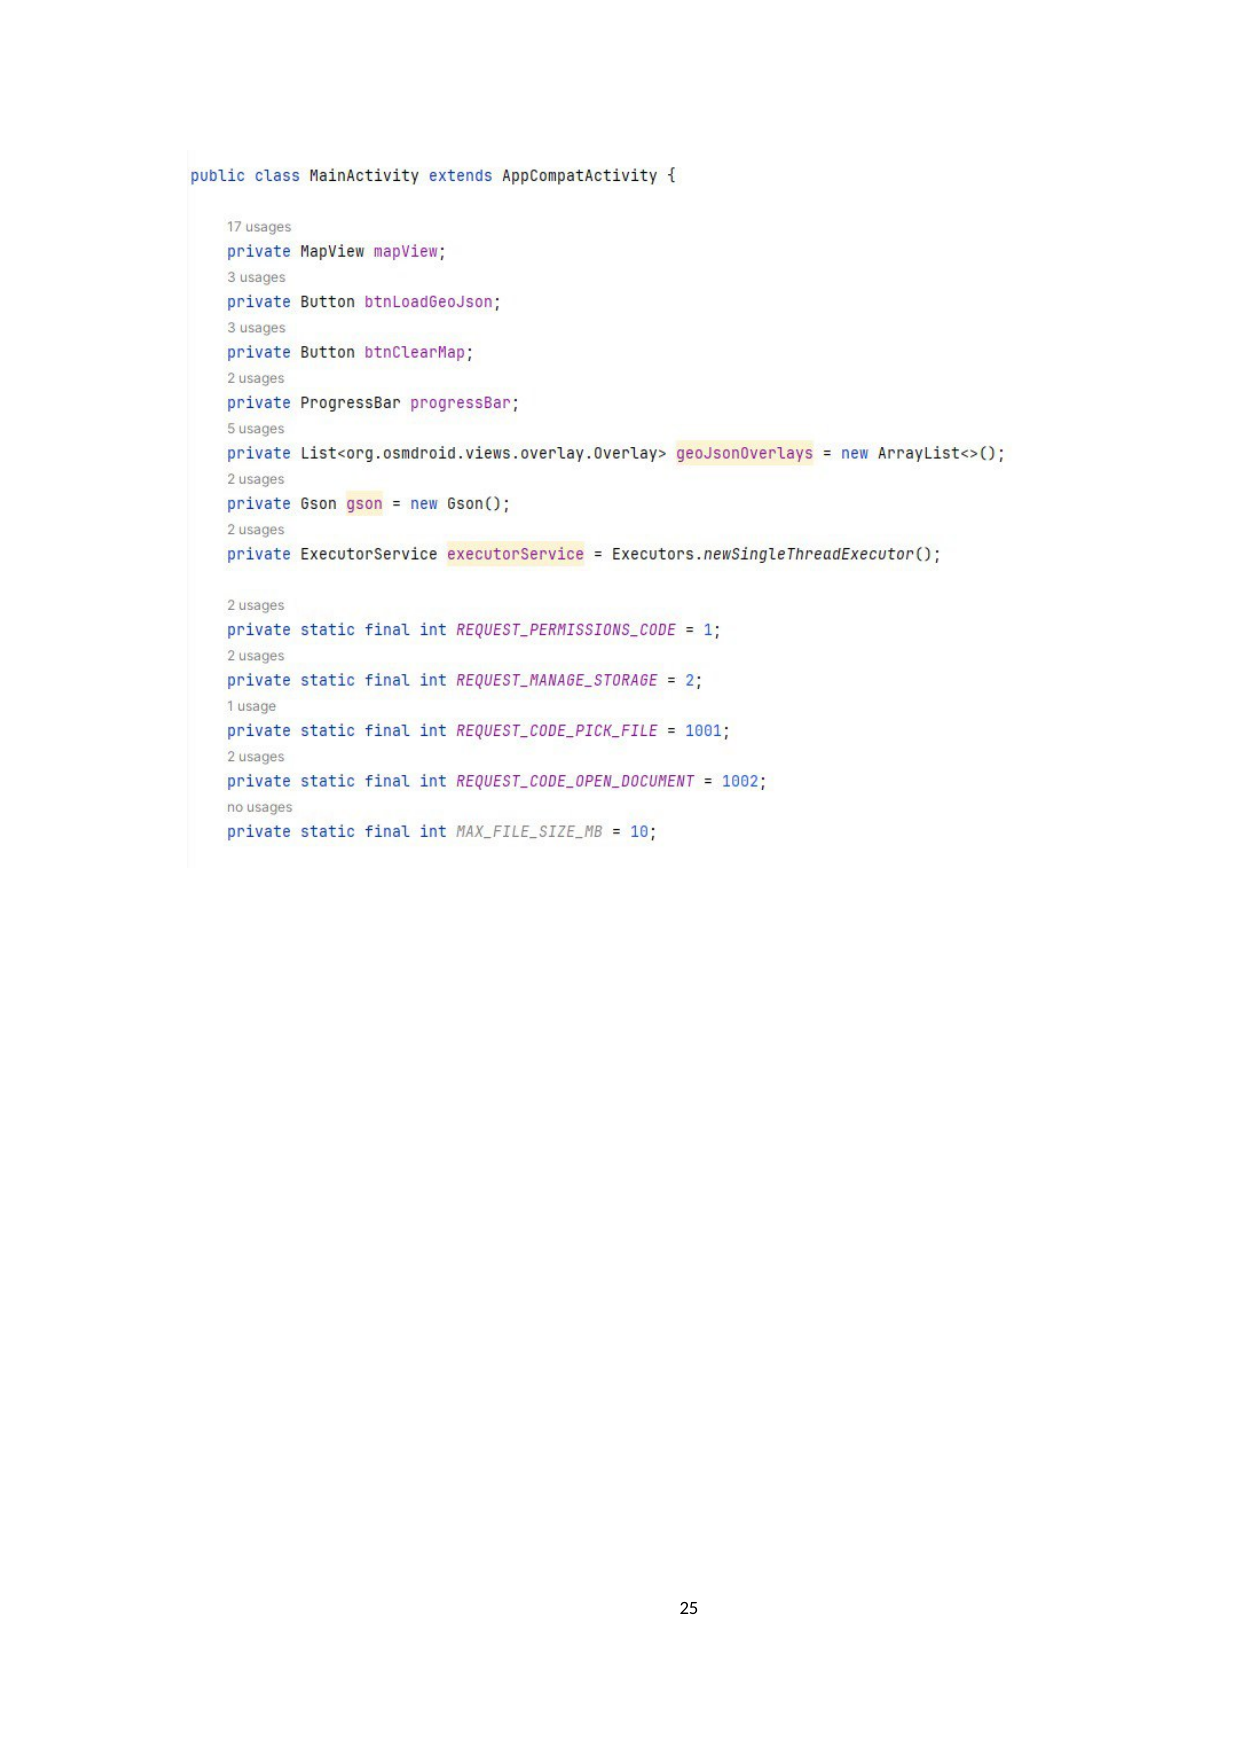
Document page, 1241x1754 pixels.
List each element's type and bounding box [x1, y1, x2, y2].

picture [187, 150, 1053, 868]
